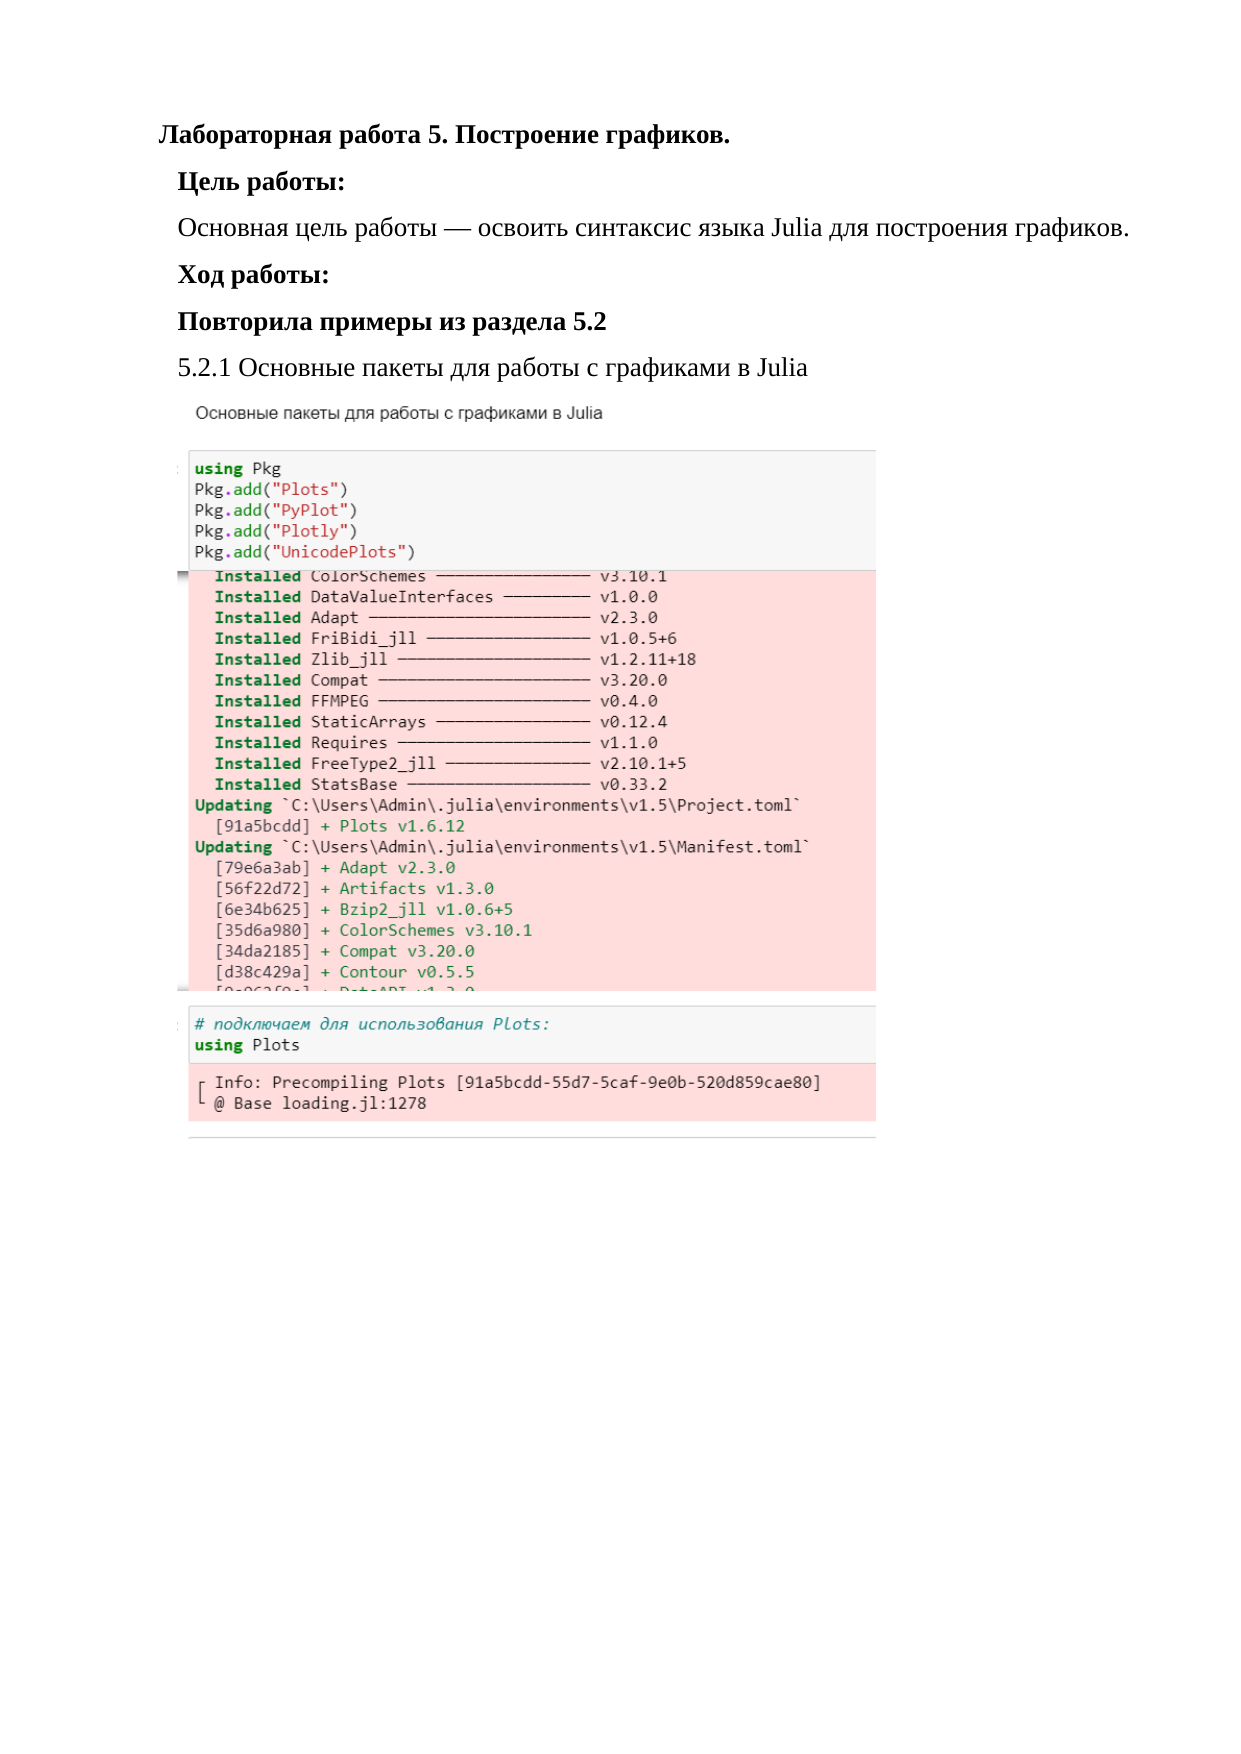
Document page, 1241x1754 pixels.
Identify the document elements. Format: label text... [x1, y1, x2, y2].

picture [177, 398, 877, 1139]
text Повторила примеры из раздела 5.2 [177, 305, 1152, 336]
text Лабораторная работа 5. Построение графиков. [158, 118, 1152, 149]
text Основная цель работы — освоить синтаксис языка Julia для построения графиков. [177, 211, 1152, 243]
text Ход работы: [177, 258, 1152, 289]
text Цель работы: [177, 165, 1152, 196]
text 5.2.1 Основные пакеты для работы с графиками в Julia [177, 351, 1152, 383]
